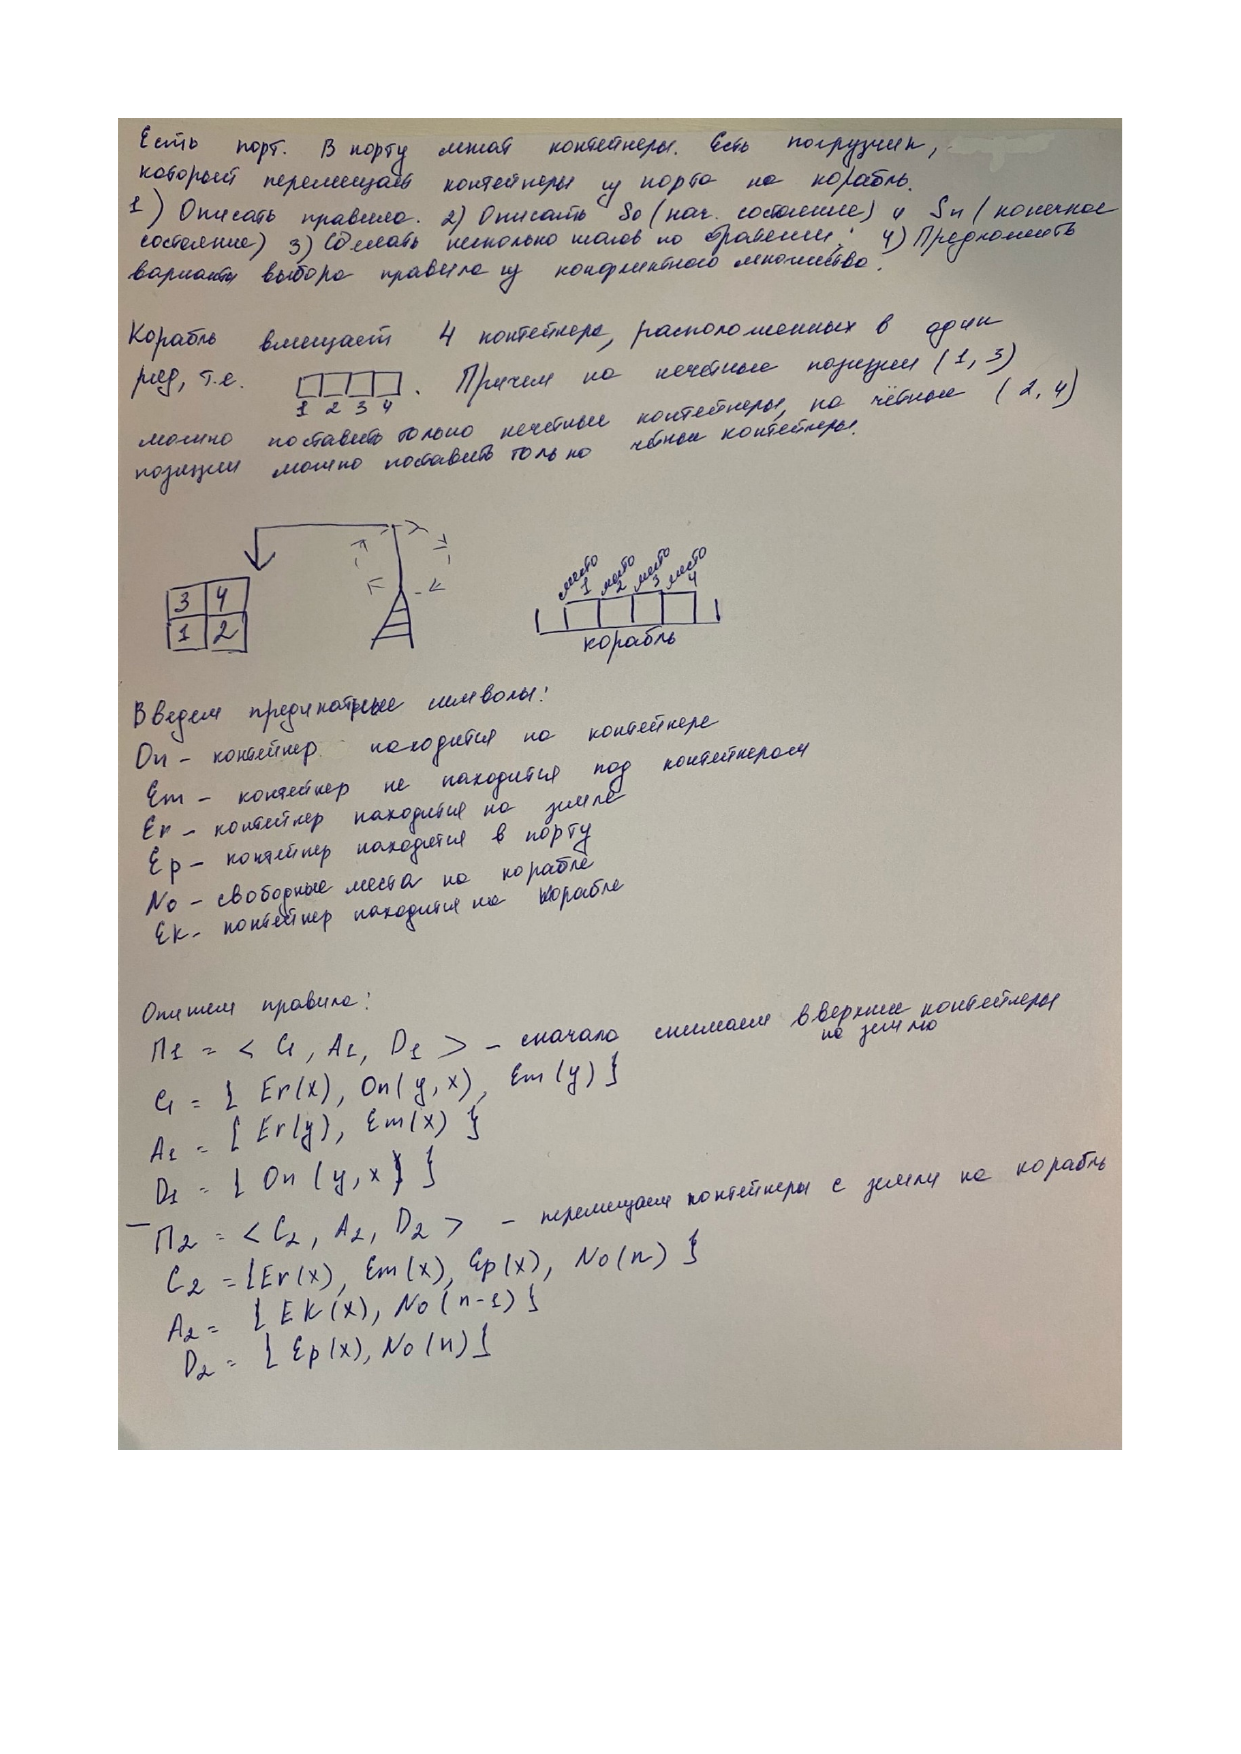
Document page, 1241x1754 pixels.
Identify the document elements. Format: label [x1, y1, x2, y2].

picture [118, 118, 1123, 1450]
